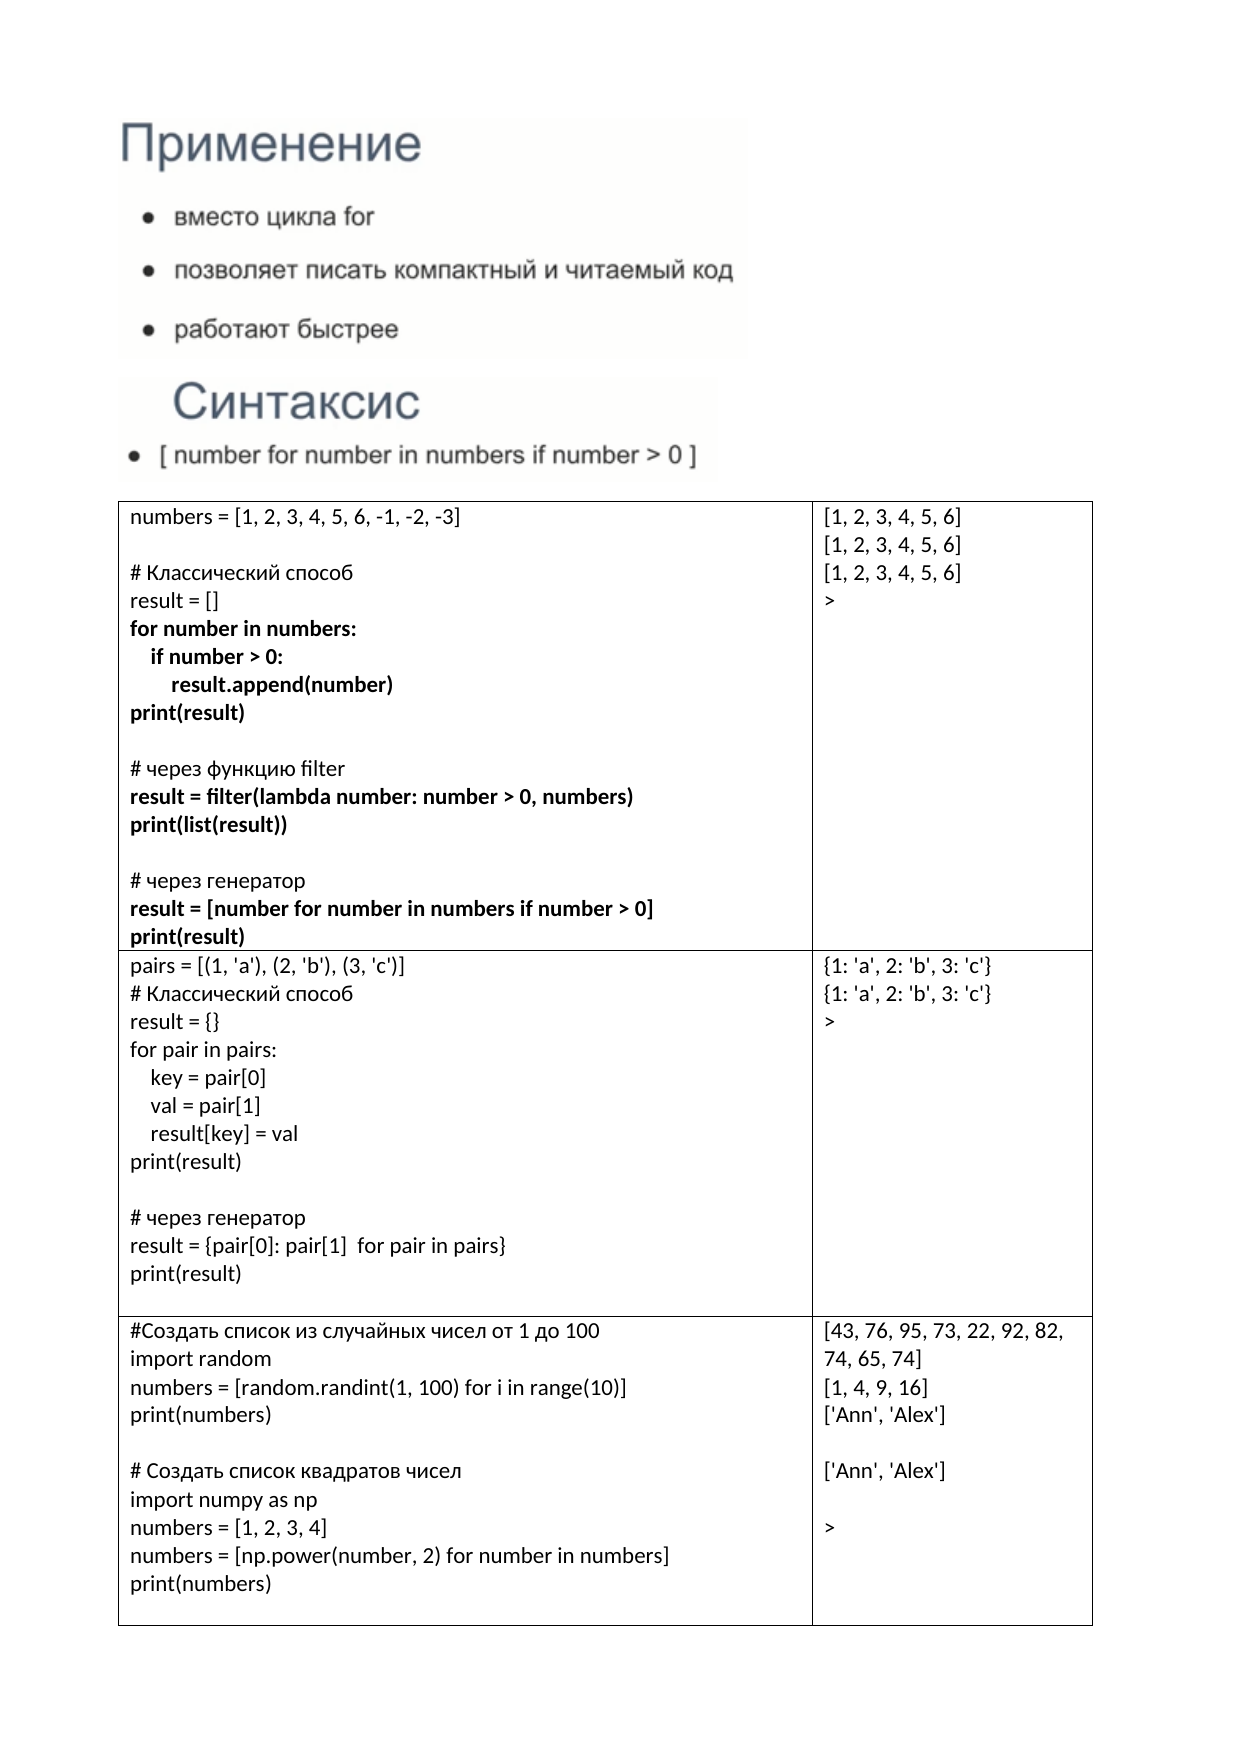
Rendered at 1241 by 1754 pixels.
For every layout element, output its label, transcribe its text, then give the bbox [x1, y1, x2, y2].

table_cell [119, 1317, 812, 1625]
table_header numbers = [1, 2, 3, 4, 5, 6, -1, -2, -3] # Классический способ result = [] for number in numbers: if number > 0: result.append(number) print(result) # через функцию filter result = filter(lambda number: number > 0, numbers) print(list(result)) # через генератор result = [number for number in numbers if number > 0] print(result) [119, 502, 812, 950]
table_header [1, 2, 3, 4, 5, 6] [1, 2, 3, 4, 5, 6] [1, 2, 3, 4, 5, 6] > [813, 502, 1092, 950]
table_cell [813, 1317, 1092, 1625]
table_cell {1: 'a', 2: 'b', 3: 'c'} {1: 'a', 2: 'b', 3: 'c'} > [813, 951, 1092, 1316]
picture [118, 118, 749, 359]
table_cell pairs = [(1, 'a'), (2, 'b'), (3, 'c')] # Классический способ result = {} for pair in pairs: key = pair[0] val = pair[1] result[key] = val print(result) # через генератор result = {pair[0]: pair[1] for pair in pairs} print(result) [119, 951, 812, 1316]
picture [118, 377, 719, 482]
